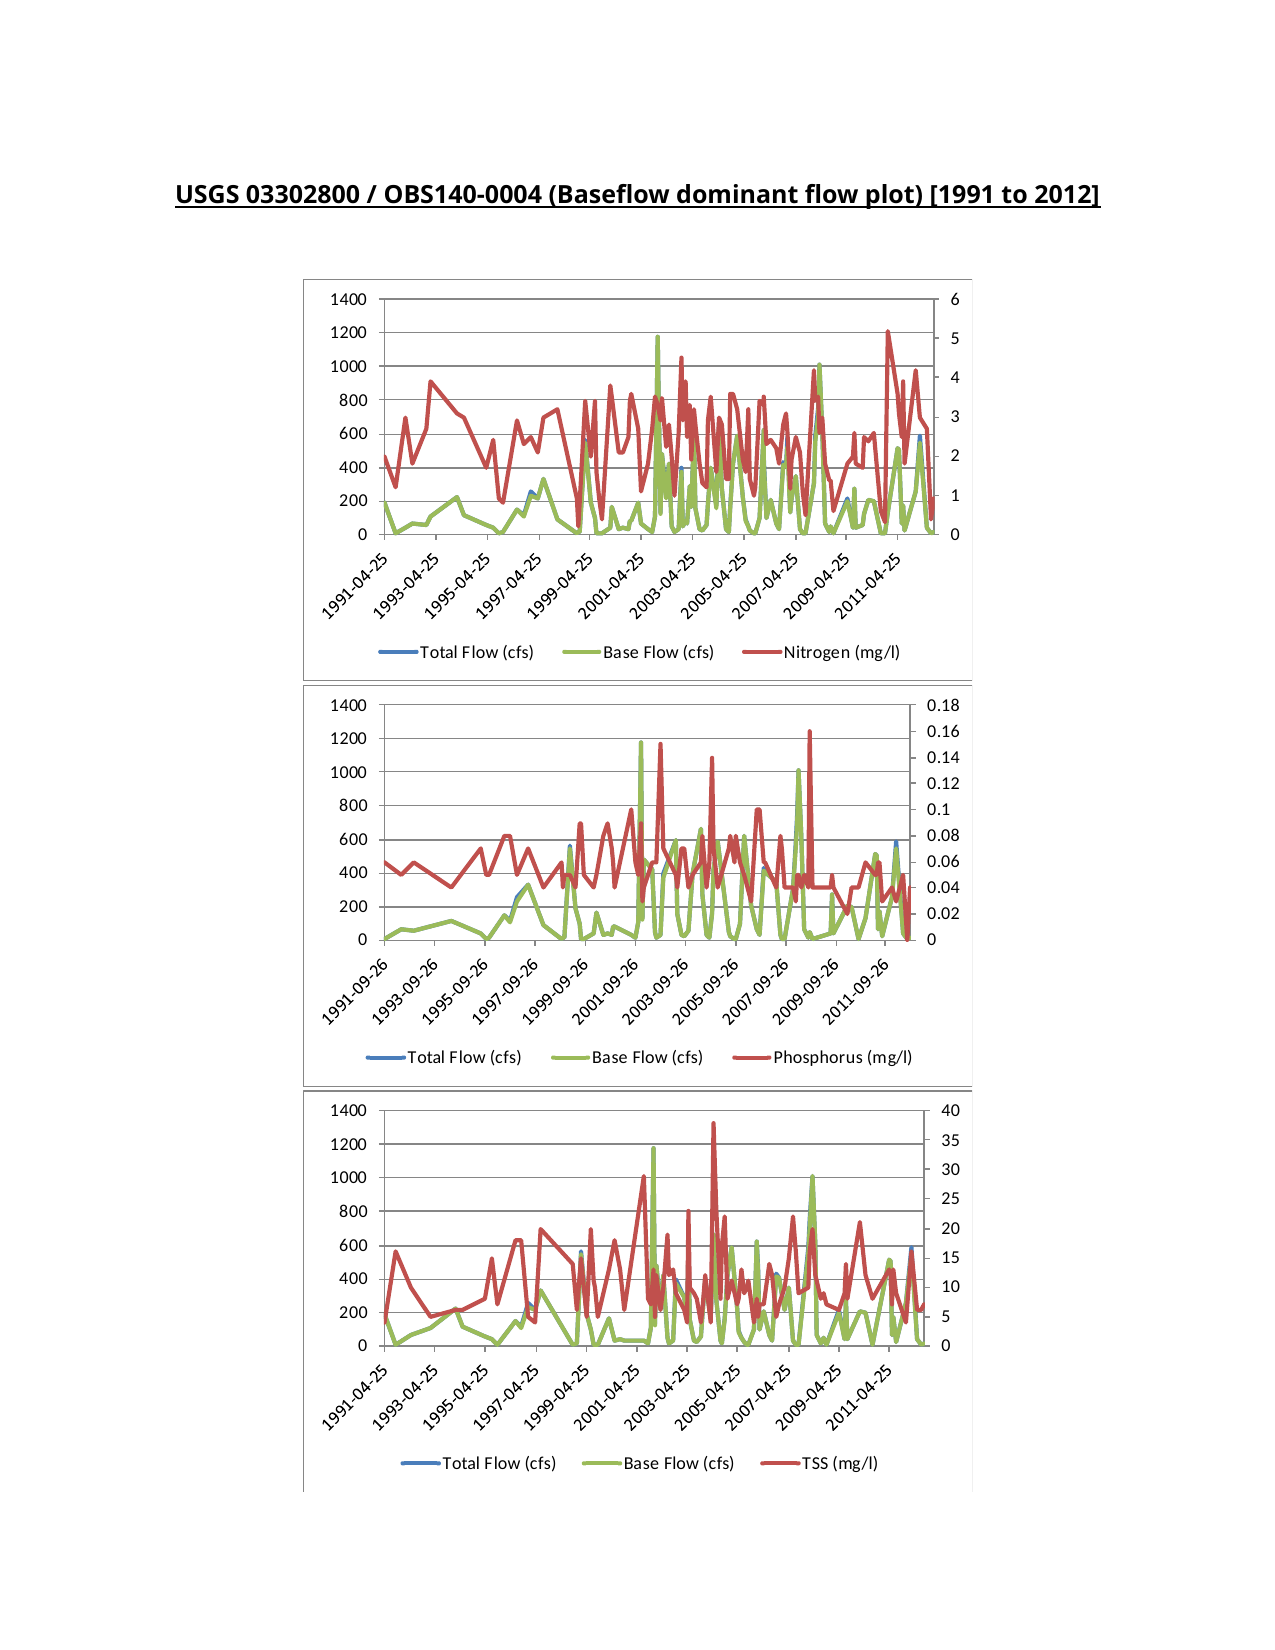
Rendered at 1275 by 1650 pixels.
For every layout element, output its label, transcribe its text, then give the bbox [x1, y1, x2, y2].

text USGS 03302800 / OBS140-0004 (Baseflow dominant flow plot) [1991 to 2012] [150, 177, 1125, 211]
